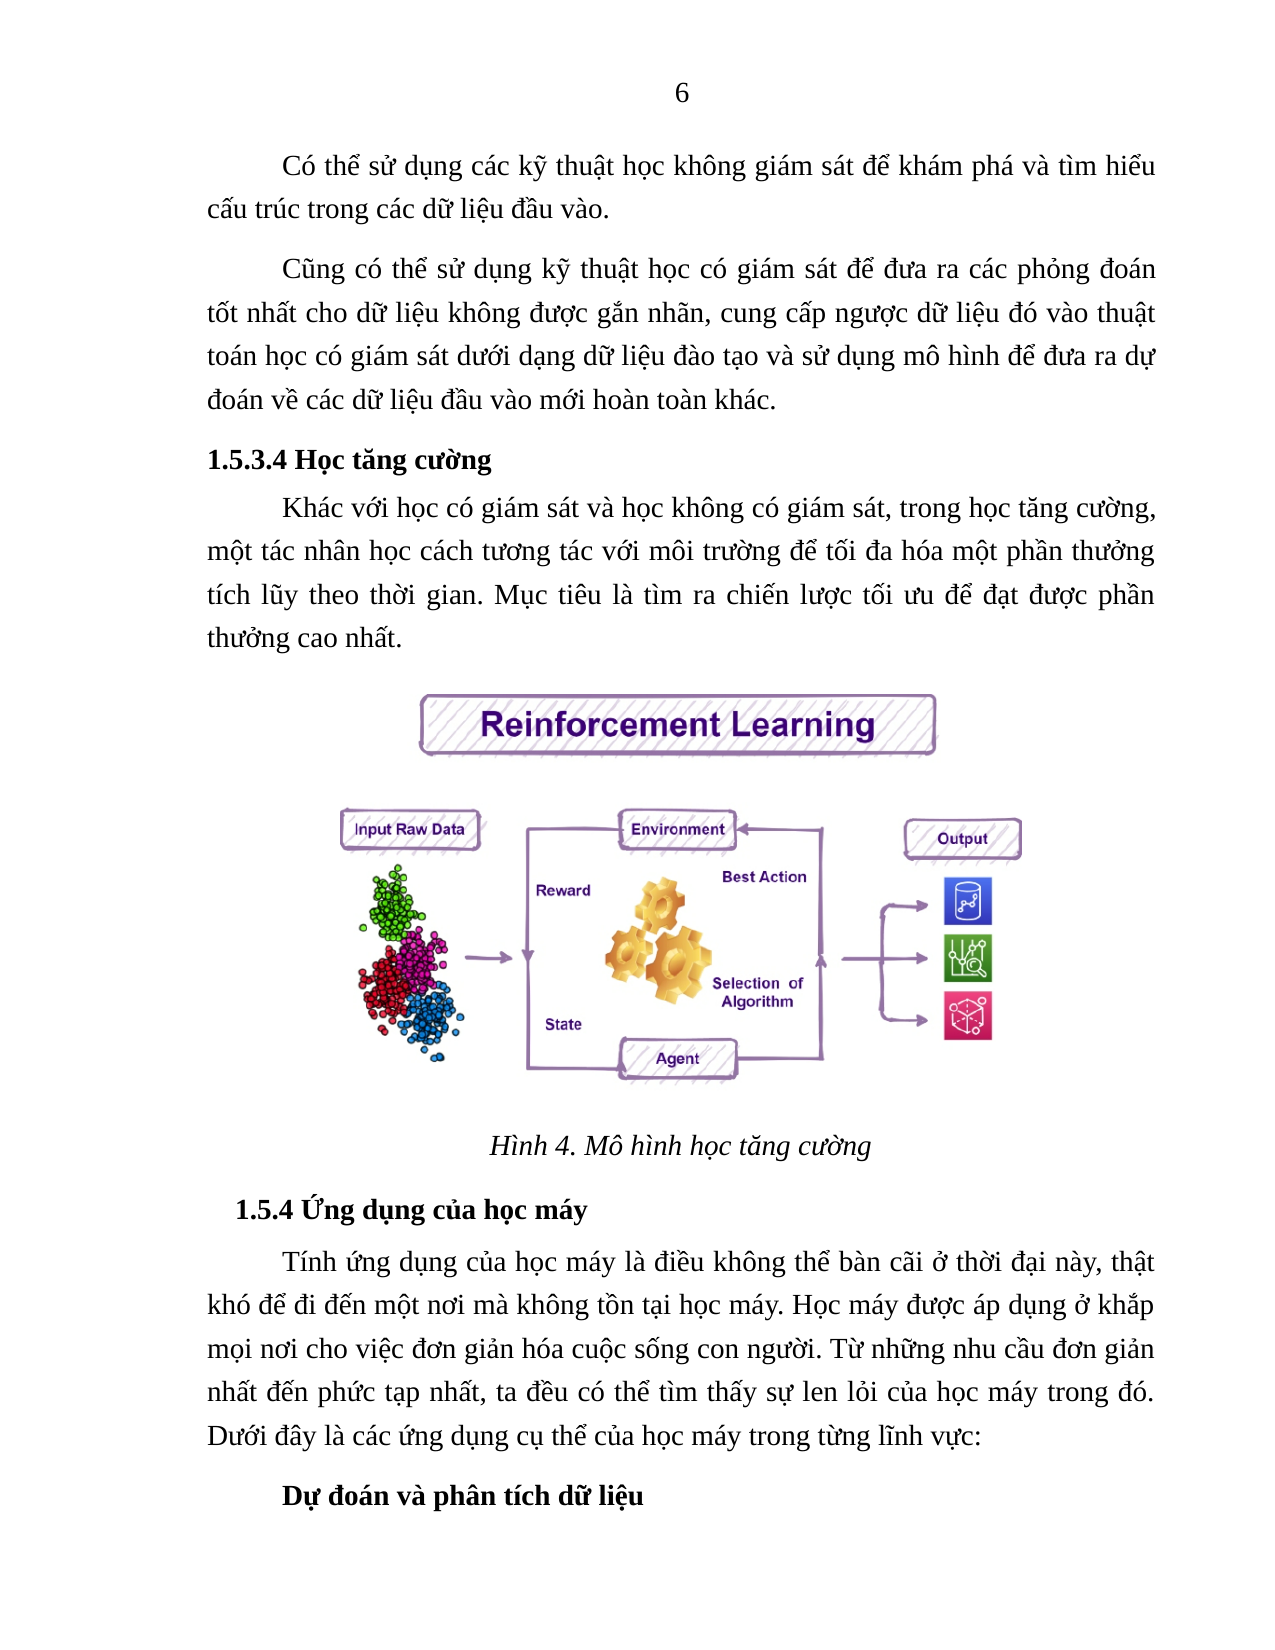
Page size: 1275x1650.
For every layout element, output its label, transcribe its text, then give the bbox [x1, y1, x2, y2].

text Tính ứng dụng của học máy là điều không thể bàn cãi ở thời đại này, thật khó để đi đến một nơi mà không tồn tại học máy. Học máy được áp dụng ở khắp mọi nơi cho việc đơn giản hóa cuộc sống con người. Từ những nhu cầu đơn giản nhất đến phức tạp nhất, ta đều có thể tìm thấy sự len lỏi của học máy trong đó. Dưới đây là các ứng dụng cụ thể của học máy trong từng lĩnh vực: [207, 1244, 1157, 1452]
picture [327, 680, 1037, 1101]
subtitle 1.5.4 Ứng dụng của học máy [207, 1192, 1157, 1226]
text Cũng có thể sử dụng kỹ thuật học có giám sát để đưa ra các phỏng đoán tốt nhất cho dữ liệu không được gắn nhãn, cung cấp ngược dữ liệu đó vào thuật toán học có giám sát dưới dạng dữ liệu đào tạo và sử dụng mô hình để đưa ra dự đoán về các dữ liệu đầu vào mới hoàn toàn khác. [207, 251, 1157, 416]
text Khác với học có giám sát và học không có giám sát, trong học tăng cường, một tác nhân học cách tương tác với môi trường để tối đa hóa một phần thưởng tích lũy theo thời gian. Mục tiêu là tìm ra chiến lược tối ưu để đạt được phần thưởng cao nhất. [207, 490, 1157, 654]
text Dự đoán và phân tích dữ liệu [207, 1478, 1157, 1512]
text Hình 4. Mô hình học tăng cường [207, 1128, 1157, 1161]
text Có thể sử dụng các kỹ thuật học không giám sát để khám phá và tìm hiểu cấu trúc trong các dữ liệu đầu vào. [207, 148, 1157, 225]
subtitle 1.5.3.4 Học tăng cường [207, 442, 1157, 476]
